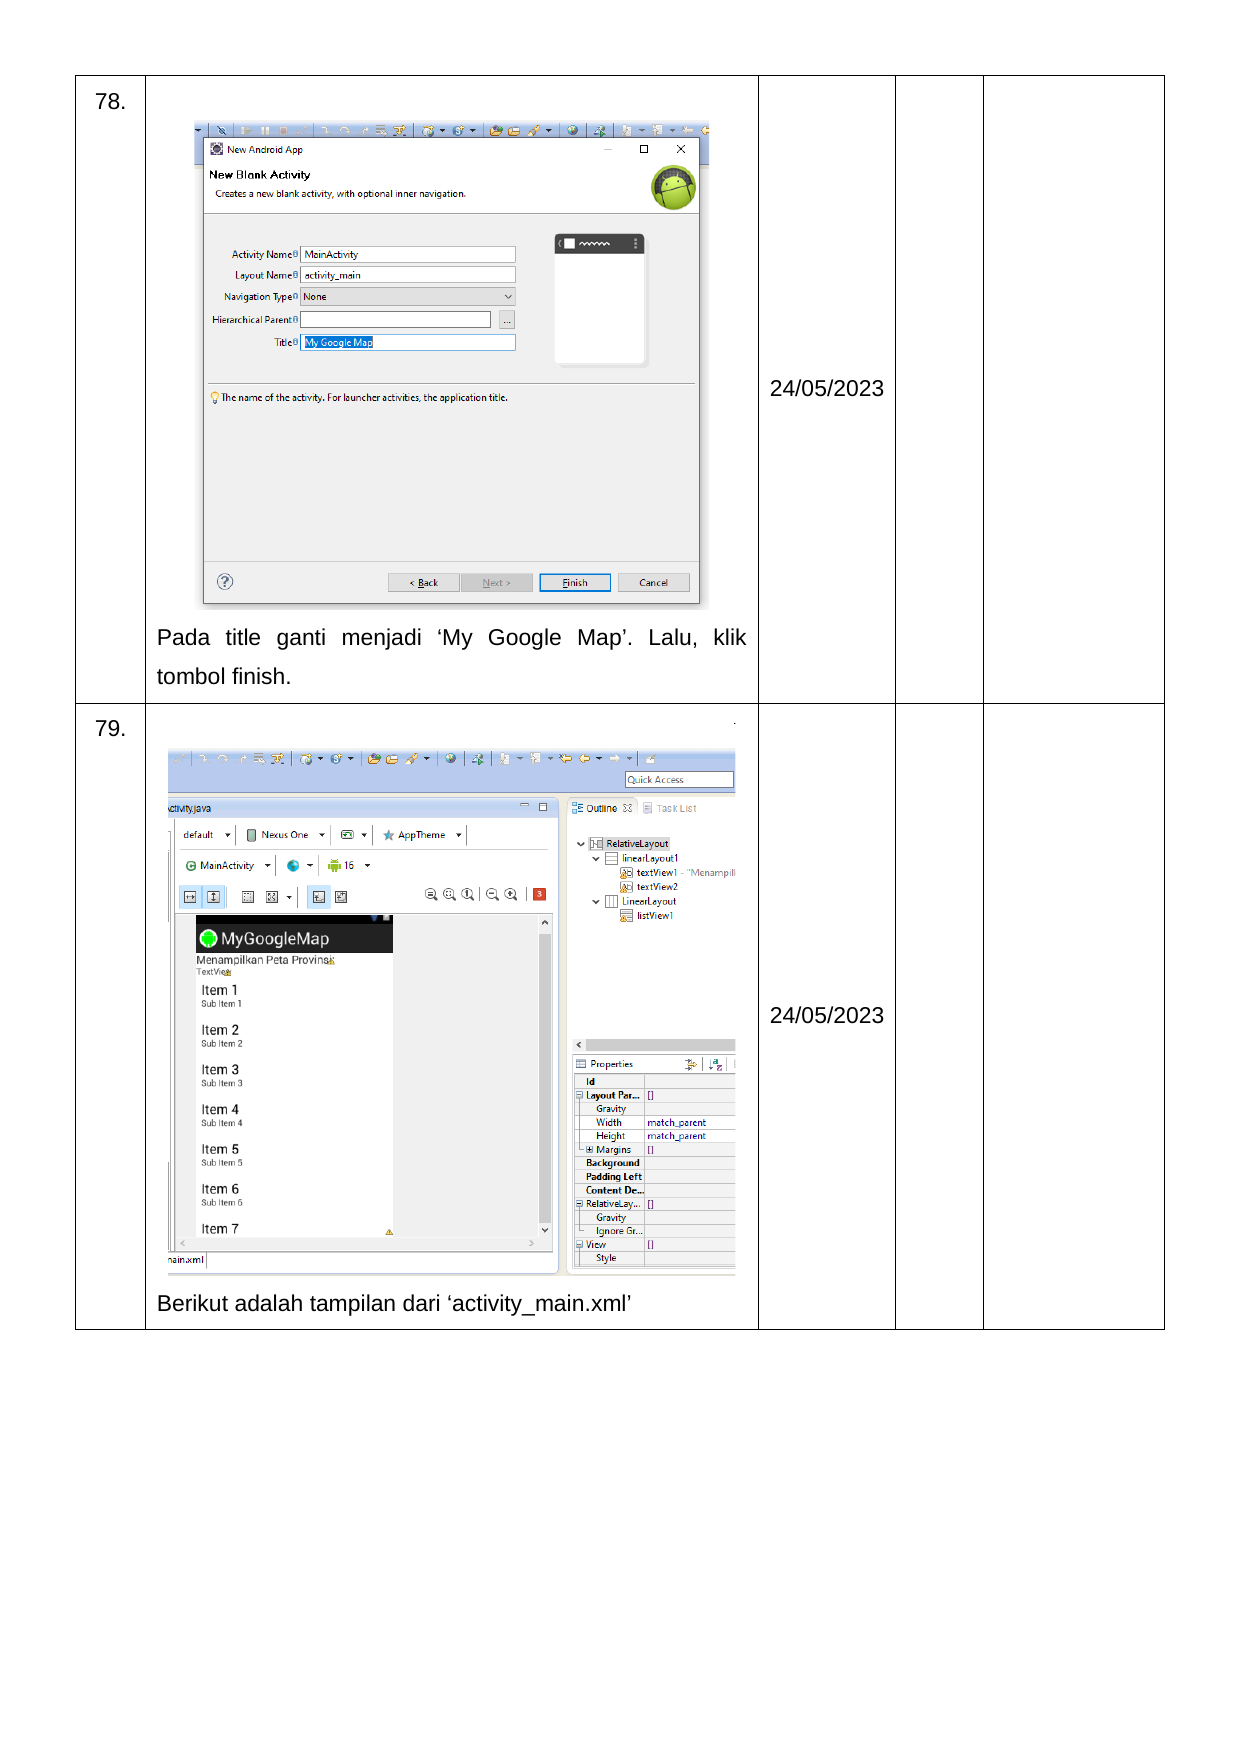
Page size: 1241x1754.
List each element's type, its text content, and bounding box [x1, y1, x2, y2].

table_cell [984, 704, 1164, 1329]
table_cell 79. [76, 704, 145, 1329]
picture [194, 87, 710, 610]
table_cell 24/05/2023 [759, 76, 895, 702]
table_cell 78. [76, 76, 145, 702]
table_cell Pada title ganti menjadi ‘My Google Map’. Lalu, klik tombol finish. [146, 76, 758, 702]
table_cell 24/05/2023 [759, 704, 895, 1329]
table_cell [896, 704, 983, 1329]
table_cell Berikut adalah tampilan dari ‘activity_main.xml’ [146, 704, 758, 1329]
table_cell [896, 76, 983, 702]
table_cell [984, 76, 1164, 702]
picture [168, 715, 736, 1276]
